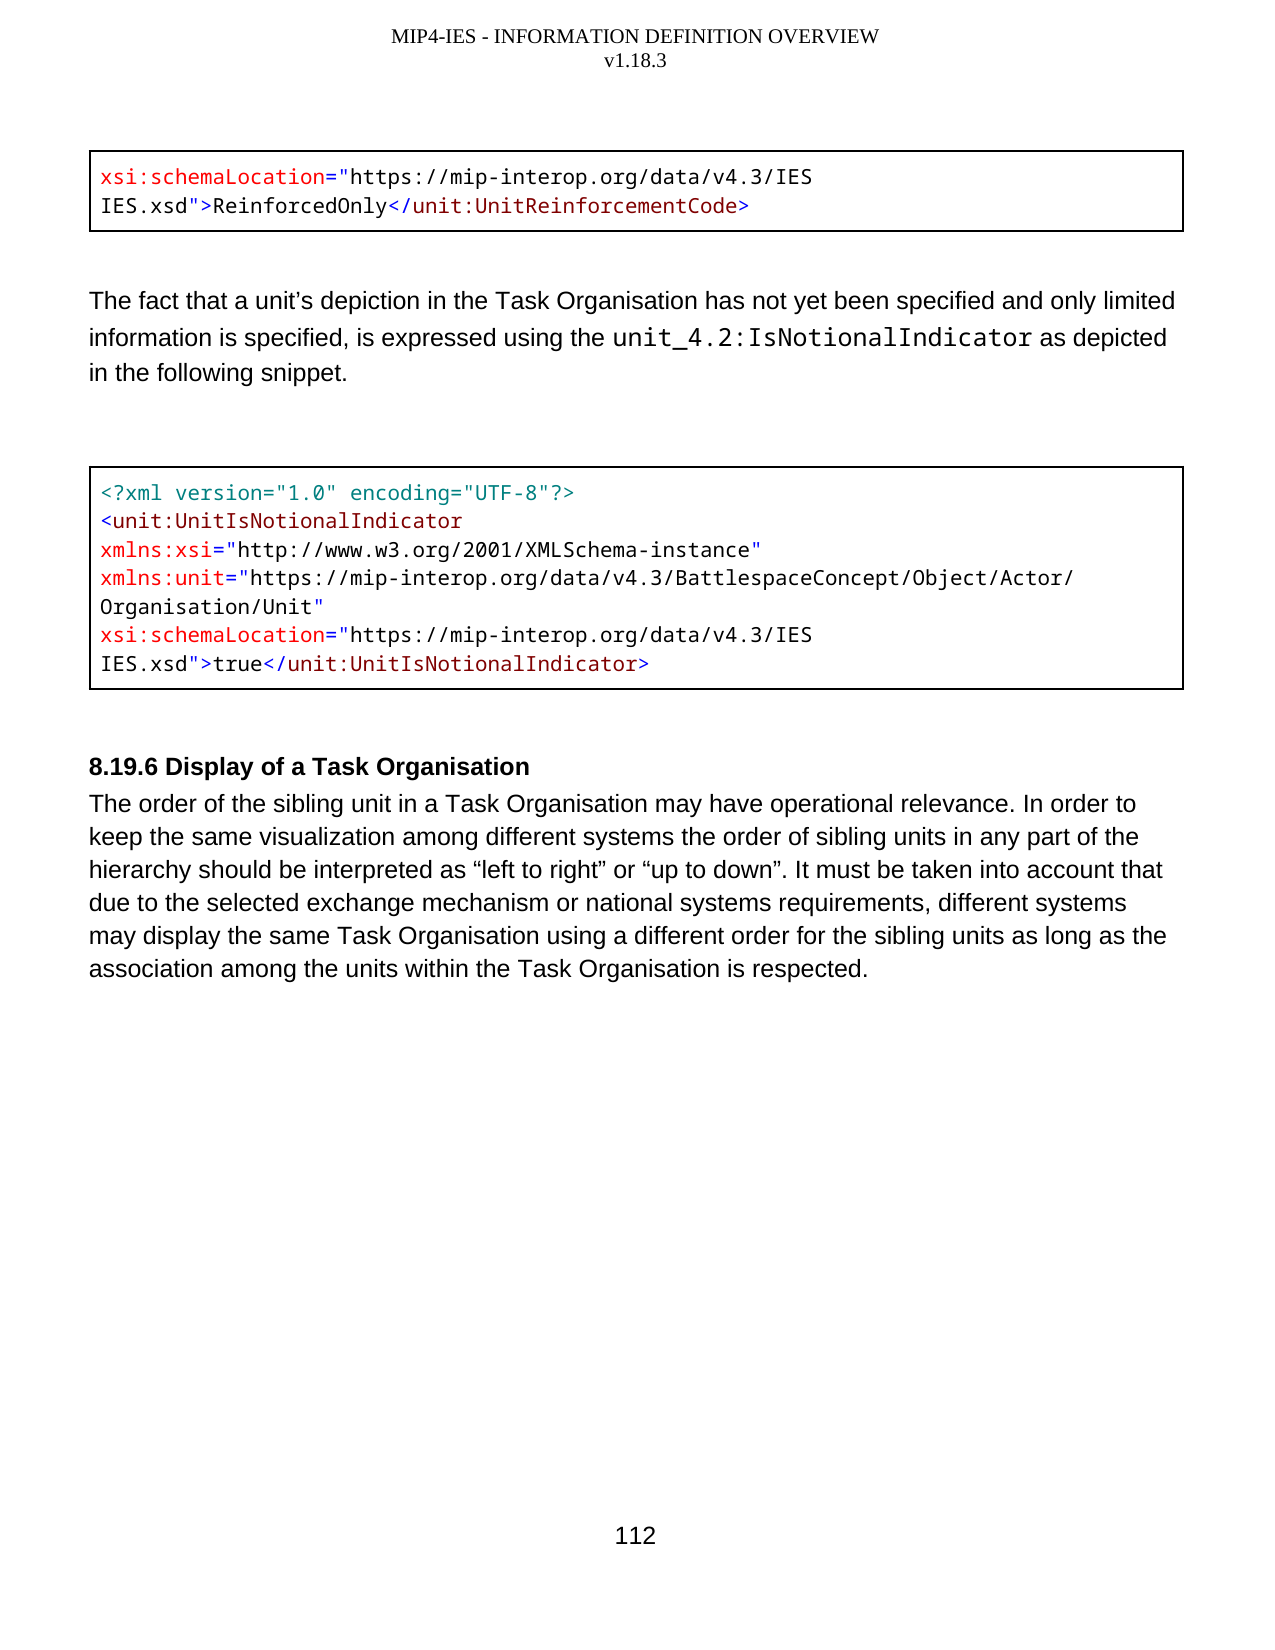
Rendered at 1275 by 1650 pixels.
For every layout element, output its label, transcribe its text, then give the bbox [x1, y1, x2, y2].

subtitle 8.19.6 Display of a Task Organisation [88, 752, 1182, 781]
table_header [91, 152, 1182, 230]
text The fact that a unit’s depiction in the Task Organisation has not yet been specified and only limited information is specified, is expressed using the unit_4.2:IsNotionalIndicator as depicted in the following snippet. [88, 286, 1182, 387]
text The order of the sibling unit in a Task Organisation may have operational relevance. In order to keep the same visualization among different systems the order of sibling units in any part of the hierarchy should be interpreted as “left to right” or “up to down”. It must be taken into account that due to the selected exchange mechanism or national systems requirements, different systems may display the same Task Organisation using a different order for the sibling units as long as the association among the units within the Task Organisation is respected. [88, 789, 1182, 983]
table_header <?xml version="1.0" encoding="UTF-8"?> <unit:UnitIsNotionalIndicator xmlns:xsi="http://www.w3.org/2001/XMLSchema-instance" xmlns:unit="https://mip-interop.org/data/v4.3/BattlespaceConcept/Object/Actor/Organisation/Unit" xsi:schemaLocation="https://mip-interop.org/data/v4.3/IES IES.xsd">true</unit:UnitIsNotionalIndicator> [91, 468, 1182, 688]
